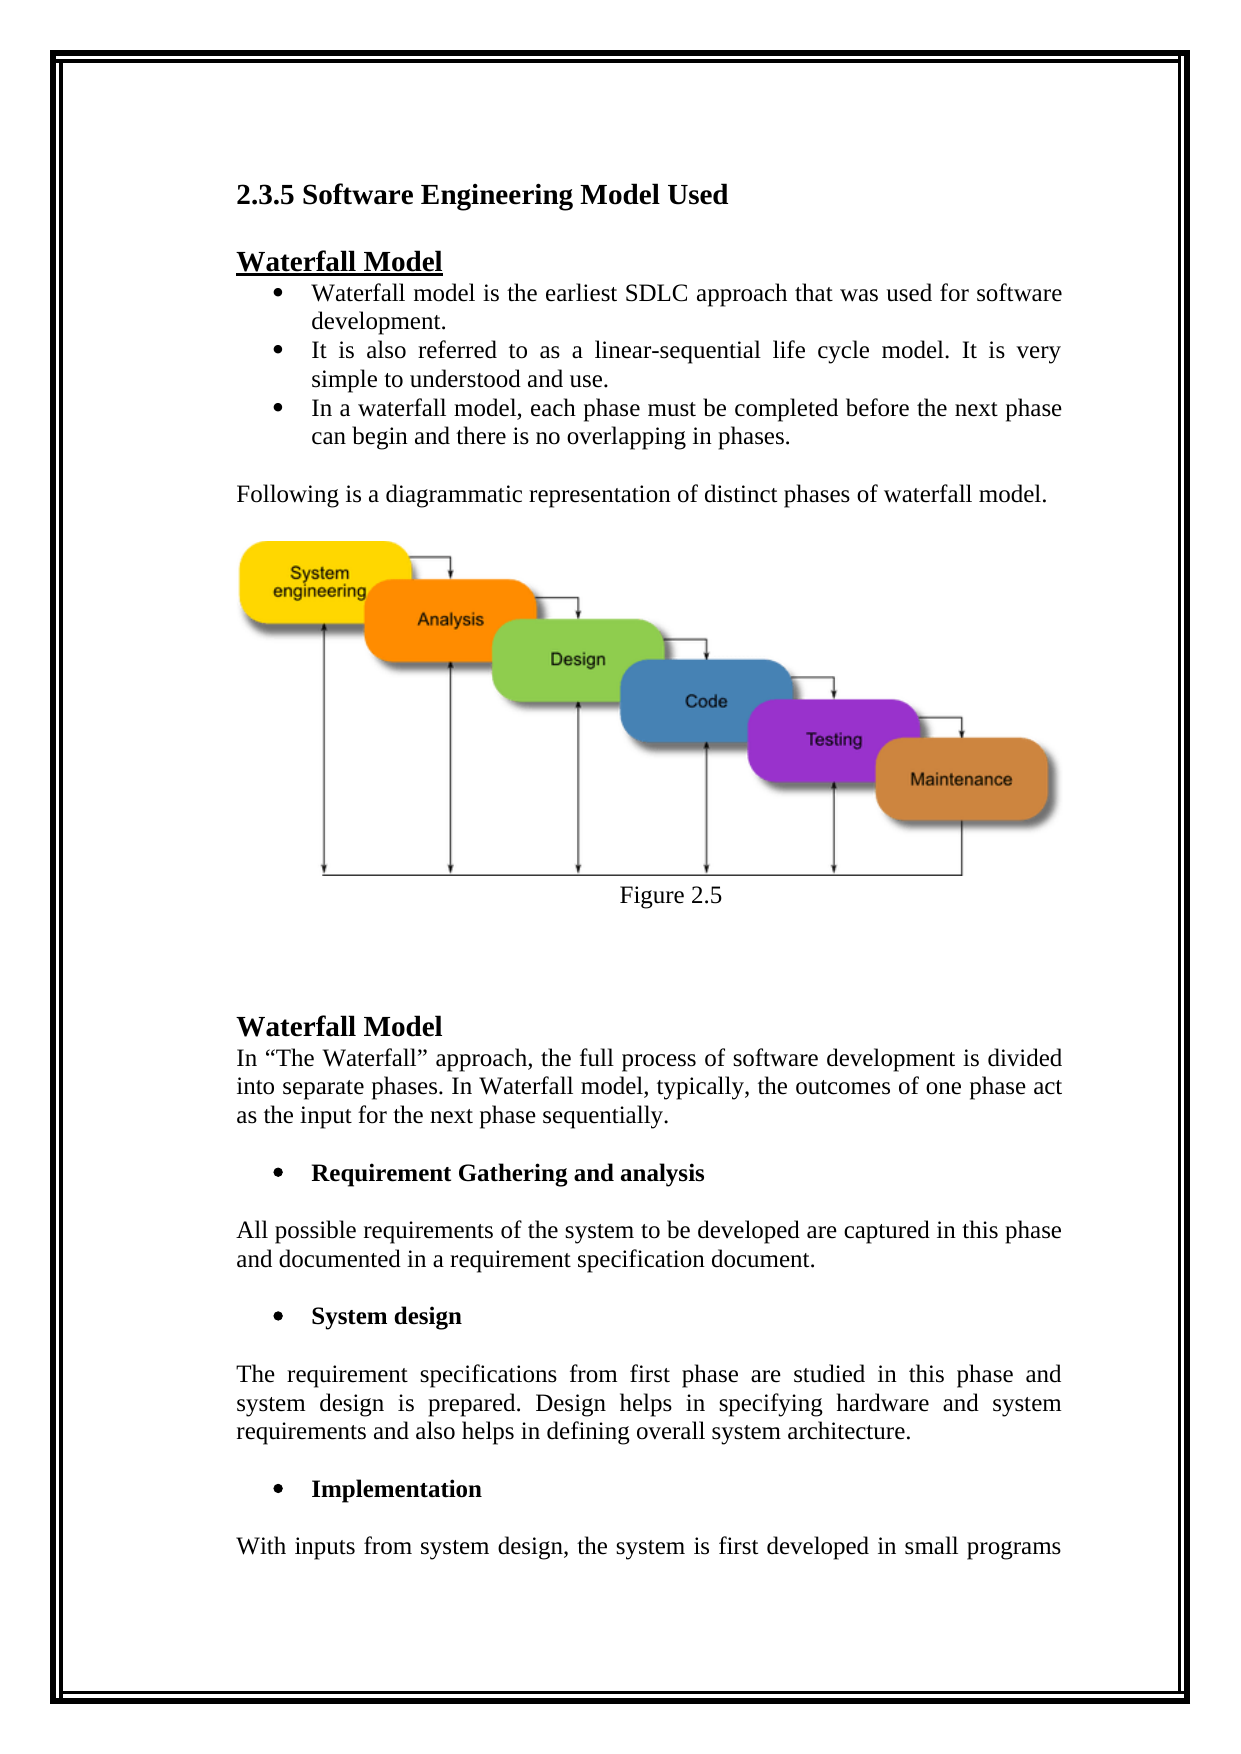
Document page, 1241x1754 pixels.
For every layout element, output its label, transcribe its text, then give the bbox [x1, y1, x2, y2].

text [236, 1531, 1063, 1560]
text In “The Waterfall” approach, the full process of software development is divided into separate phases. In Waterfall model, typically, the outcomes of one phase act as the input for the next phase sequentially. [236, 1043, 1063, 1129]
text Waterfall Model [236, 1009, 1063, 1043]
list Requirement Gathering and analysis [274, 1158, 1063, 1186]
text 2.3.5 Software Engineering Model Used [236, 177, 1063, 211]
text Waterfall Model [236, 244, 1063, 278]
text All possible requirements of the system to be developed are captured in this phase and documented in a requirement specification document. [236, 1215, 1063, 1273]
list In a waterfall model, each phase must be completed before the next phase can begin and there is no overlapping in phases. [274, 393, 1063, 450]
text Figure 2.5 [278, 880, 1063, 908]
text The requirement specifications from first phase are studied in this phase and system design is prepared. Design helps in specifying hardware and system requirements and also helps in defining overall system architecture. [236, 1359, 1063, 1445]
text Following is a diagrammatic representation of distinct phases of waterfall model. [236, 479, 1063, 508]
list It is also referred to as a linear-sequential life cycle model. It is very simple to understood and use. [274, 335, 1063, 393]
picture [236, 541, 1063, 876]
list Implementation [274, 1474, 1063, 1503]
list Waterfall model is the earliest SDLC approach that was used for software development. [274, 278, 1063, 335]
list System design [274, 1301, 1063, 1330]
